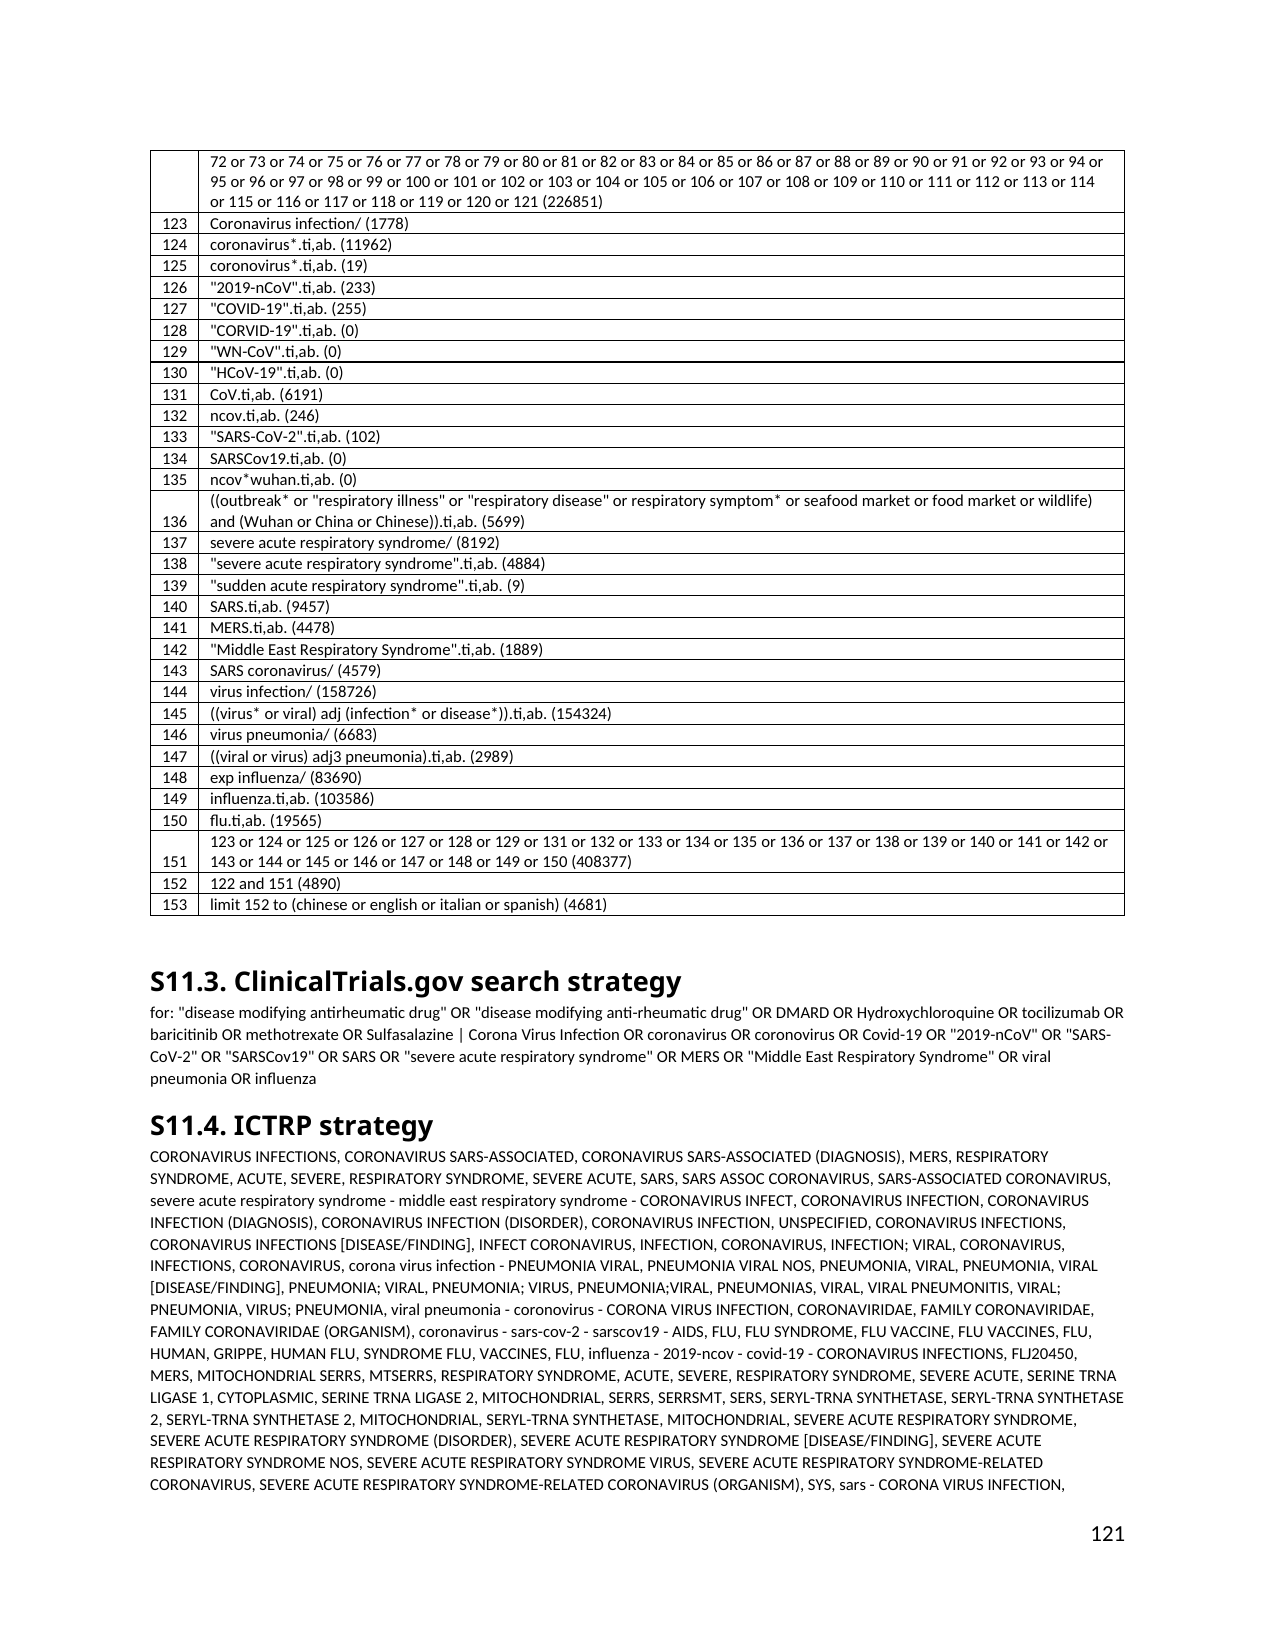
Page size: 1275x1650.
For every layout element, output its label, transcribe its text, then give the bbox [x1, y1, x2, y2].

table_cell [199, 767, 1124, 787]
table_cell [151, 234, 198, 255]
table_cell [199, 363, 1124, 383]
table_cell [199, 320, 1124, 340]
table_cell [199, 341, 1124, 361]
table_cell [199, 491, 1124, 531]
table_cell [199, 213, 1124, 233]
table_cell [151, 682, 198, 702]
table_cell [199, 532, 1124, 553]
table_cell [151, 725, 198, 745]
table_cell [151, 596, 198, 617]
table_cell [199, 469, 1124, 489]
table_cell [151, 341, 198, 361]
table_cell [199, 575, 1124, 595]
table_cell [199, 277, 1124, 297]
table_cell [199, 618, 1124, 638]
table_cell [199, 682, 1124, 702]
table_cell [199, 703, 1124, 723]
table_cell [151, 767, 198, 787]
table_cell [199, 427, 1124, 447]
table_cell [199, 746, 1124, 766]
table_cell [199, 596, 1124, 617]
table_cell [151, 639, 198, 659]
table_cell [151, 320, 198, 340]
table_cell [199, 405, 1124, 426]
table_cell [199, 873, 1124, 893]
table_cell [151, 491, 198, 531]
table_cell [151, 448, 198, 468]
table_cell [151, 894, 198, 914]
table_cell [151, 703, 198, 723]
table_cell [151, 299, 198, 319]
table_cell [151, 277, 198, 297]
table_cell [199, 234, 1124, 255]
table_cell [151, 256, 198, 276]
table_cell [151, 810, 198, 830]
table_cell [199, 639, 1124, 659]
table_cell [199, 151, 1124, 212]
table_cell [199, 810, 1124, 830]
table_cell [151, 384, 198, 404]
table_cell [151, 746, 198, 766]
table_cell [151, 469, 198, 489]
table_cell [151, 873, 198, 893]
text for: "disease modifying antirheumatic drug" OR "disease modifying anti-rheumatic drug" OR DMARD OR Hydroxychloroquine OR tocilizumab OR baricitinib OR methotrexate OR Sulfasalazine | Corona Virus Infection OR coronavirus OR coronovirus OR Covid-19 OR "2019-nCoV" OR "SARS-CoV-2" OR "SARSCov19" OR SARS OR "severe acute respiratory syndrome" OR MERS OR "Middle East Respiratory Syndrome" OR viral pneumonia OR influenza [150, 1002, 1125, 1088]
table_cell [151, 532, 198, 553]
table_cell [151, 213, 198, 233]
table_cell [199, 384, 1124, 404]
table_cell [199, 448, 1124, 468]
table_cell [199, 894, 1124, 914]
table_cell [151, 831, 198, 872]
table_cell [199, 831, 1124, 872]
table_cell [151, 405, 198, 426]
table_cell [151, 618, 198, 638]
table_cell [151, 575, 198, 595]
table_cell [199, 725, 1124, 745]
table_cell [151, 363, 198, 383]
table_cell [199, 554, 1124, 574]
subtitle S11.3. ClinicalTrials.gov search strategy [150, 962, 1125, 999]
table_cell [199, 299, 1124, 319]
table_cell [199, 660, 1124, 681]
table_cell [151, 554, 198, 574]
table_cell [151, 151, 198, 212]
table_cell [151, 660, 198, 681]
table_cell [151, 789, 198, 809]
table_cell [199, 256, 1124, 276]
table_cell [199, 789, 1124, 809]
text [150, 1146, 1125, 1495]
subtitle S11.4. ICTRP strategy [150, 1106, 1125, 1143]
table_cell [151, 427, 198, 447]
